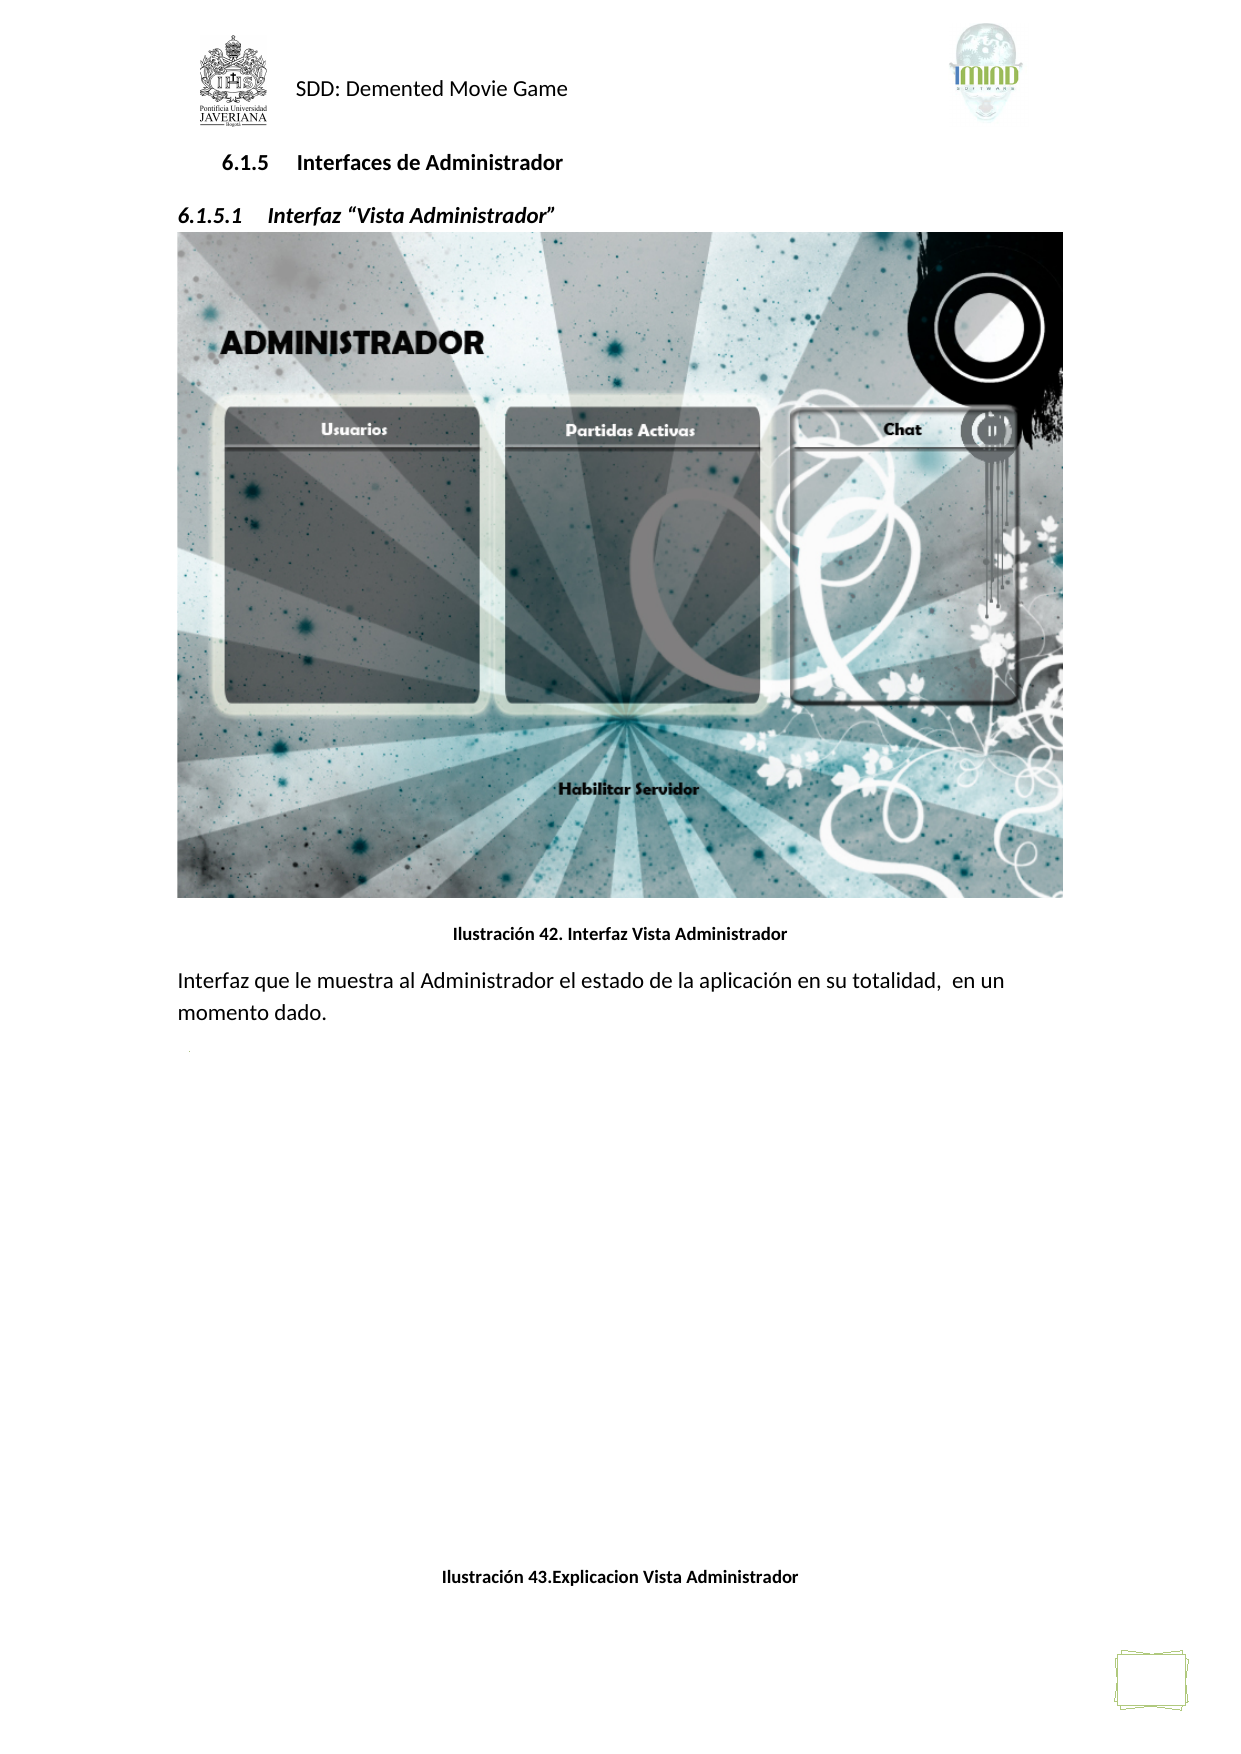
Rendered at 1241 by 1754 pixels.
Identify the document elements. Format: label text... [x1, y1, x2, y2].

text Interfaz que le muestra al Administrador el estado de la aplicación en su totalidad, en un momento dado. [177, 966, 1063, 1026]
picture [948, 23, 1029, 127]
picture [200, 35, 267, 127]
subtitle Interfaz “Vista Administrador” [177, 201, 1063, 229]
picture [177, 232, 1063, 898]
subtitle Interfaces de Administrador [222, 148, 1063, 176]
